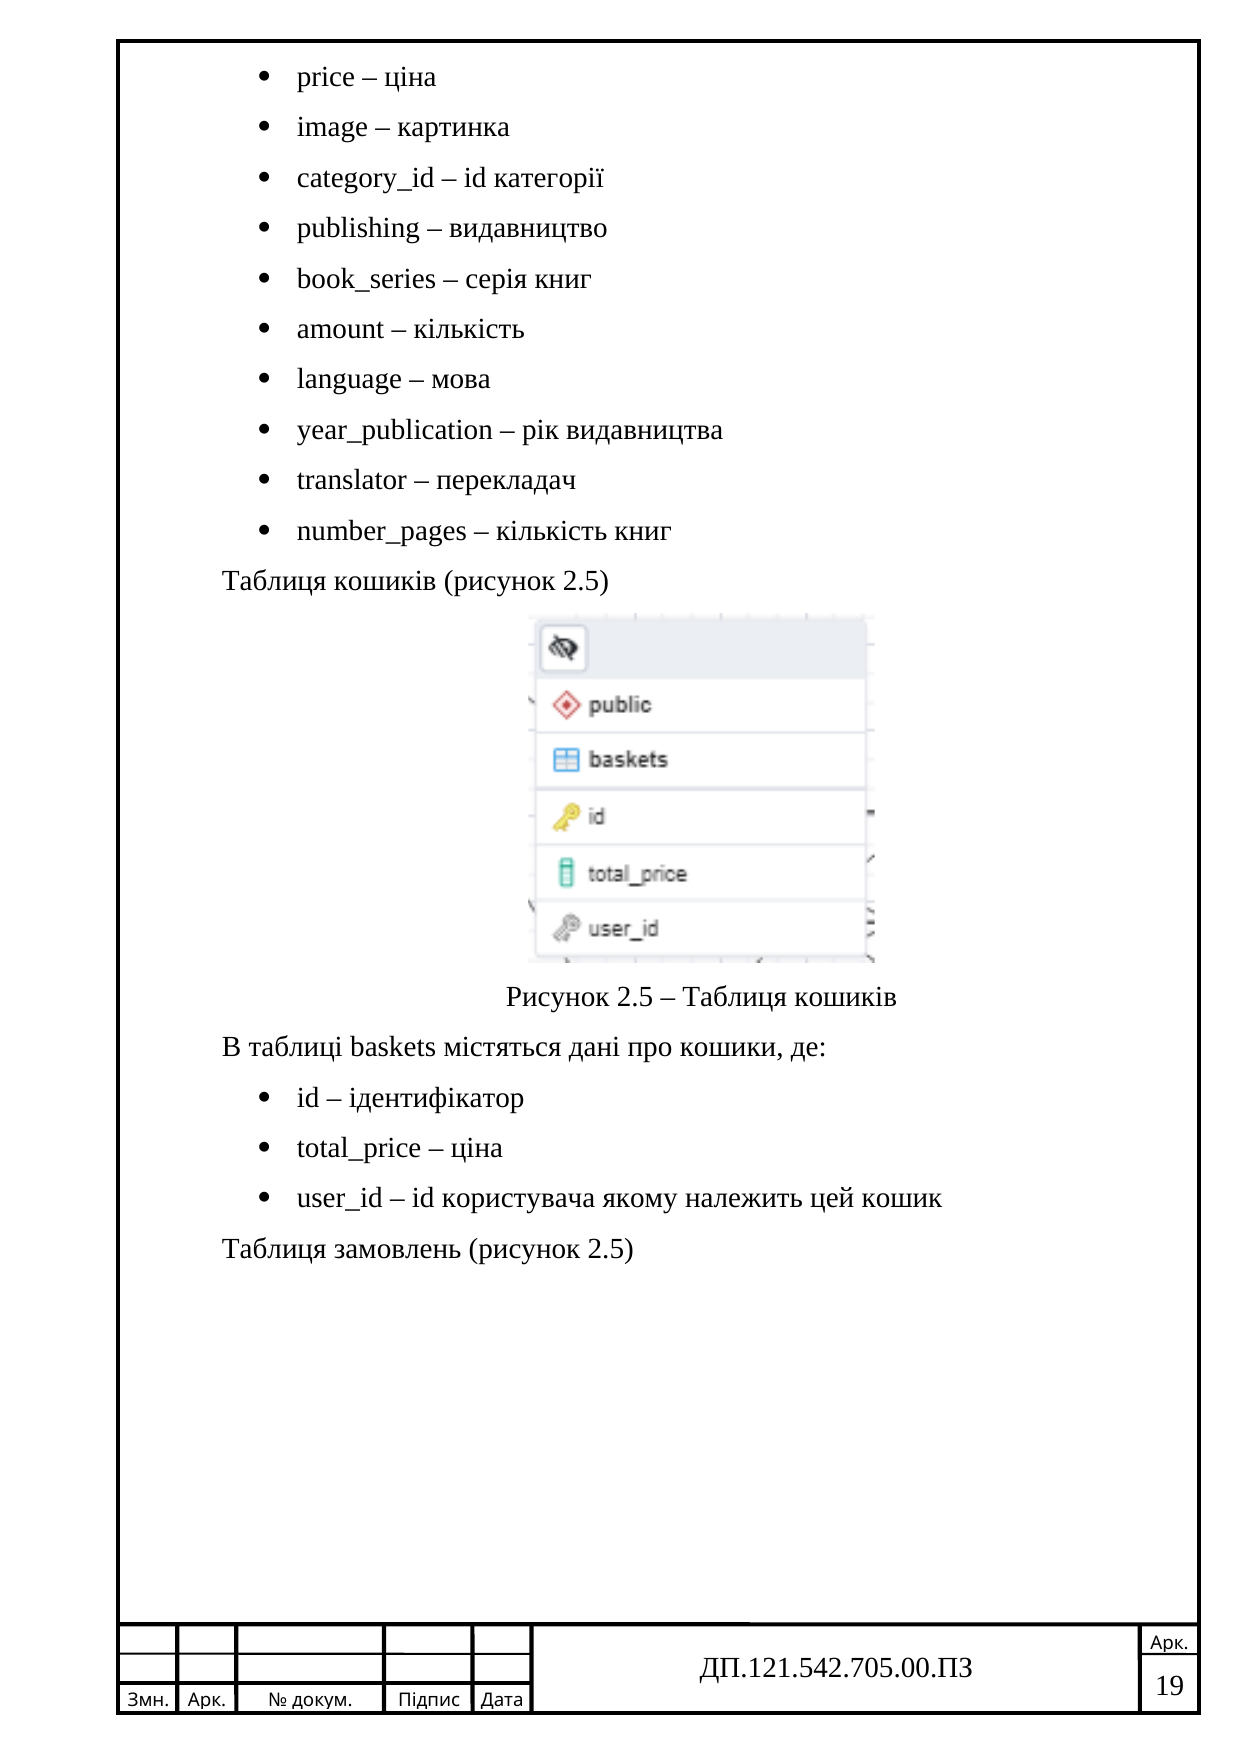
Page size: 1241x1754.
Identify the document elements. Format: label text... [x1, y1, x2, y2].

list amount – кількість [259, 311, 1181, 345]
list category_id – id категорії [259, 160, 1181, 193]
list price – ціна [259, 59, 1181, 93]
list year_publication – рік видавництва [259, 412, 1181, 446]
list language – мова [259, 362, 1181, 395]
text Рисунок 2.5 – Таблиця кошиків [148, 979, 1181, 1013]
list user_id – id користувача якому належить цей кошик [259, 1181, 1181, 1214]
list number_pages – кількість книг [259, 513, 1181, 546]
list image – картинка [259, 109, 1181, 143]
text Таблиця кошиків (рисунок 2.5) [148, 563, 1181, 597]
list id – ідентифікатор [259, 1080, 1181, 1113]
list total_price – ціна [259, 1130, 1181, 1164]
list translator – перекладач [259, 462, 1181, 496]
list publishing – видавництво [259, 210, 1181, 244]
list book_series – серія книг [259, 261, 1181, 294]
text В таблиці baskets містяться дані про кошики, де: [148, 1029, 1181, 1063]
picture [528, 613, 875, 963]
text Таблиця замовлень (рисунок 2.5) [148, 1231, 1181, 1264]
